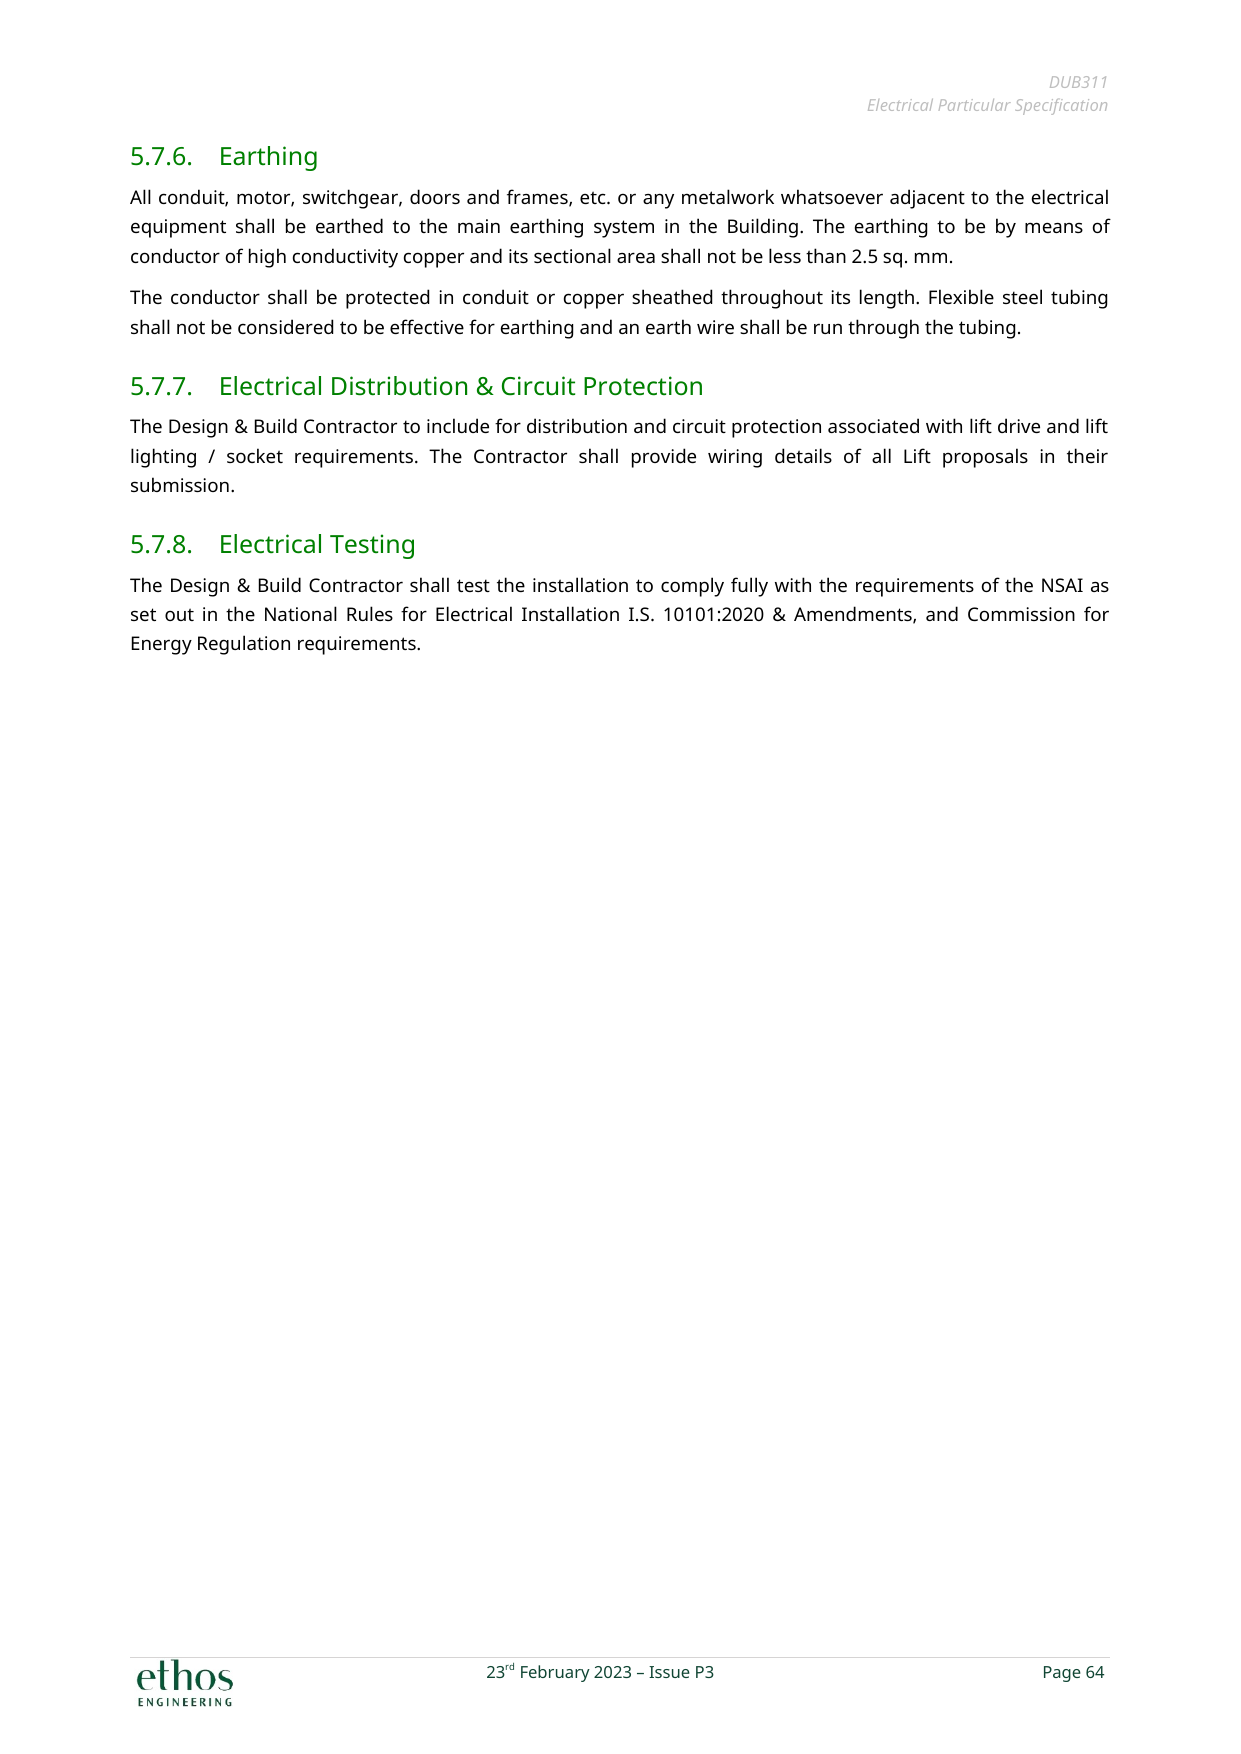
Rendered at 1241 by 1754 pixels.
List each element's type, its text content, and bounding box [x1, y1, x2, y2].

picture [134, 1658, 234, 1707]
text All conduit, motor, switchgear, doors and frames, etc. or any metalwork whatsoever adjacent to the electrical equipment shall be earthed to the main earthing system in the Building. The earthing to be by means of conductor of high conductivity copper and its sectional area shall not be less than 2.5 sq. mm. [130, 184, 1110, 268]
subtitle Electrical Distribution & Circuit Protection [130, 368, 1110, 402]
text The Design & Build Contractor to include for distribution and circuit protection associated with lift drive and lift lighting / socket requirements. The Contractor shall provide wiring details of all Lift proposals in their submission. [130, 414, 1110, 498]
subtitle Electrical Testing [130, 526, 1110, 561]
text The conductor shall be protected in conduit or copper sheathed throughout its length. Flexible steel tubing shall not be considered to be effective for earthing and an earth wire shall be run through the tubing. [130, 285, 1110, 339]
text The Design & Build Contractor shall test the installation to comply fully with the requirements of the NSAI as set out in the National Rules for Electrical Installation I.S. 10101:2020 & Amendments, and Commission for Energy Regulation requirements. [130, 572, 1110, 656]
subtitle Earthing [130, 139, 1110, 173]
